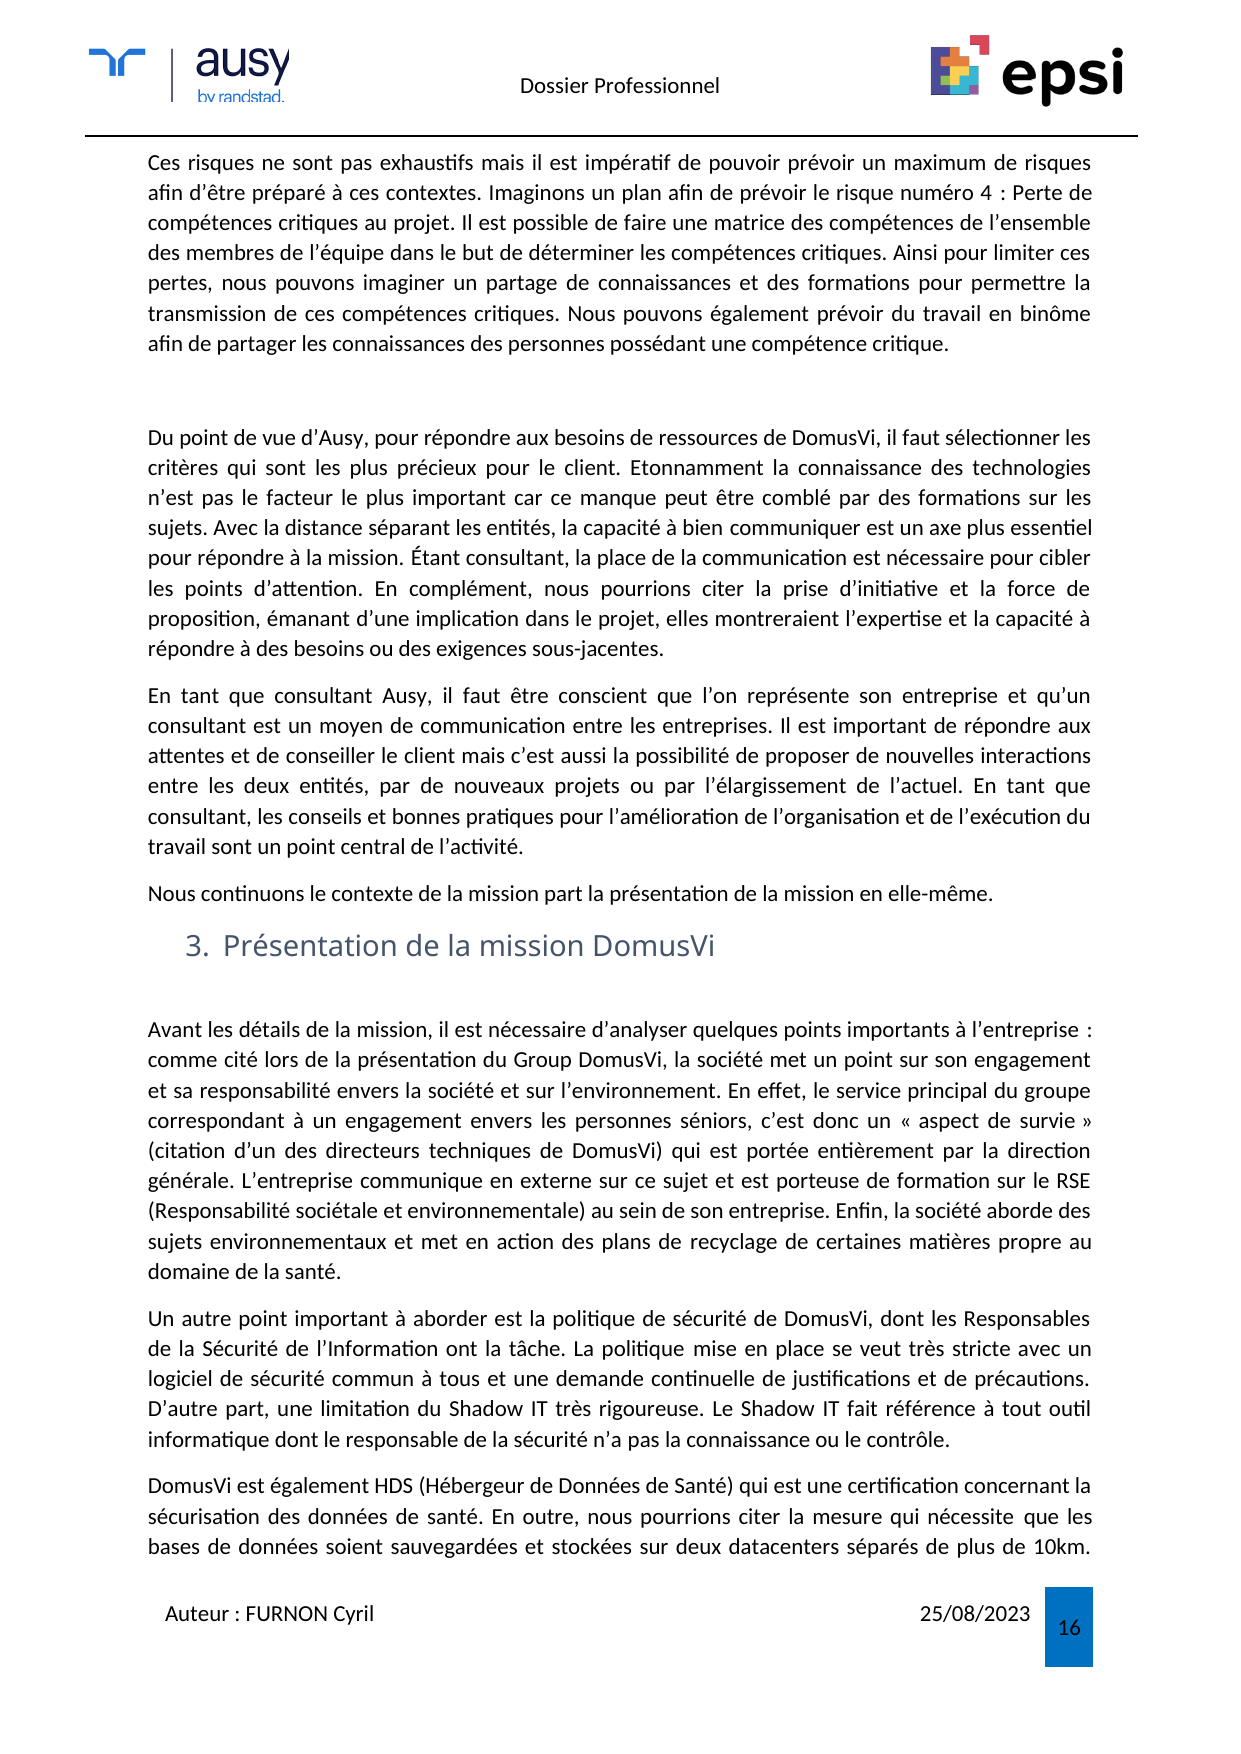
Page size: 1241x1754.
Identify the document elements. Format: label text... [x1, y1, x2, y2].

text Nous continuons le contexte de la mission part la présentation de la mission en elle-même. [148, 879, 1093, 907]
text Avant les détails de la mission, il est nécessaire d’analyser quelques points importants à l’entreprise : comme cité lors de la présentation du Group DomusVi, la société met un point sur son engagement et sa responsabilité envers la société et sur l’environnement. En effet, le service principal du groupe correspondant à un engagement envers les personnes séniors, c’est donc un « aspect de survie » (citation d’un des directeurs techniques de DomusVi) qui est portée entièrement par la direction générale. L’entreprise communique en externe sur ce sujet et est porteuse de formation sur le RSE (Responsabilité sociétale et environnementale) au sein de son entreprise. Enfin, la société aborde des sujets environnementaux et met en action des plans de recyclage de certaines matières propre au domaine de la santé. [148, 1015, 1093, 1285]
text En tant que consultant Ausy, il faut être conscient que l’on représente son entreprise et qu’un consultant est un moyen de communication entre les entreprises. Il est important de répondre aux attentes et de conseiller le client mais c’est aussi la possibilité de proposer de nouvelles interactions entre les deux entités, par de nouveaux projets ou par l’élargissement de l’actuel. En tant que consultant, les conseils et bonnes pratiques pour l’amélioration de l’organisation et de l’exécution du travail sont un point central de l’activité. [148, 681, 1093, 860]
text Un autre point important à aborder est la politique de sécurité de DomusVi, dont les Responsables de la Sécurité de l’Information ont la tâche. La politique mise en place se veut très stricte avec un logiciel de sécurité commun à tous et une demande continuelle de justifications et de précautions. D’autre part, une limitation du Shadow IT très rigoureuse. Le Shadow IT fait référence à tout outil informatique dont le responsable de la sécurité n’a pas la connaissance ou le contrôle. [148, 1304, 1093, 1453]
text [148, 1472, 1093, 1560]
text Du point de vue d’Ausy, pour répondre aux besoins de ressources de DomusVi, il faut sélectionner les critères qui sont les plus précieux pour le client. Etonnamment la connaissance des technologies n’est pas le facteur le plus important car ce manque peut être comblé par des formations sur les sujets. Avec la distance séparant les entités, la capacité à bien communiquer est un axe plus essentiel pour répondre à la mission. Étant consultant, la place de la communication est nécessaire pour cibler les points d’attention. En complément, nous pourrions citer la prise d’initiative et la force de proposition, émanant d’une implication dans le projet, elles montreraient l’expertise et la capacité à répondre à des besoins ou des exigences sous-jacentes. [148, 423, 1093, 662]
picture [88, 48, 289, 102]
subtitle Présentation de la mission DomusVi [185, 926, 1093, 965]
text Ces risques ne sont pas exhaustifs mais il est impératif de pouvoir prévoir un maximum de risques afin d’être préparé à ces contextes. Imaginons un plan afin de prévoir le risque numéro 4 : Perte de compétences critiques au projet. Il est possible de faire une matrice des compétences de l’ensemble des membres de l’équipe dans le but de déterminer les compétences critiques. Ainsi pour limiter ces pertes, nous pouvons imaginer un partage de connaissances et des formations pour permettre la transmission de ces compétences critiques. Nous pouvons également prévoir du travail en binôme afin de partager les connaissances des personnes possédant une compétence critique. [148, 148, 1093, 357]
